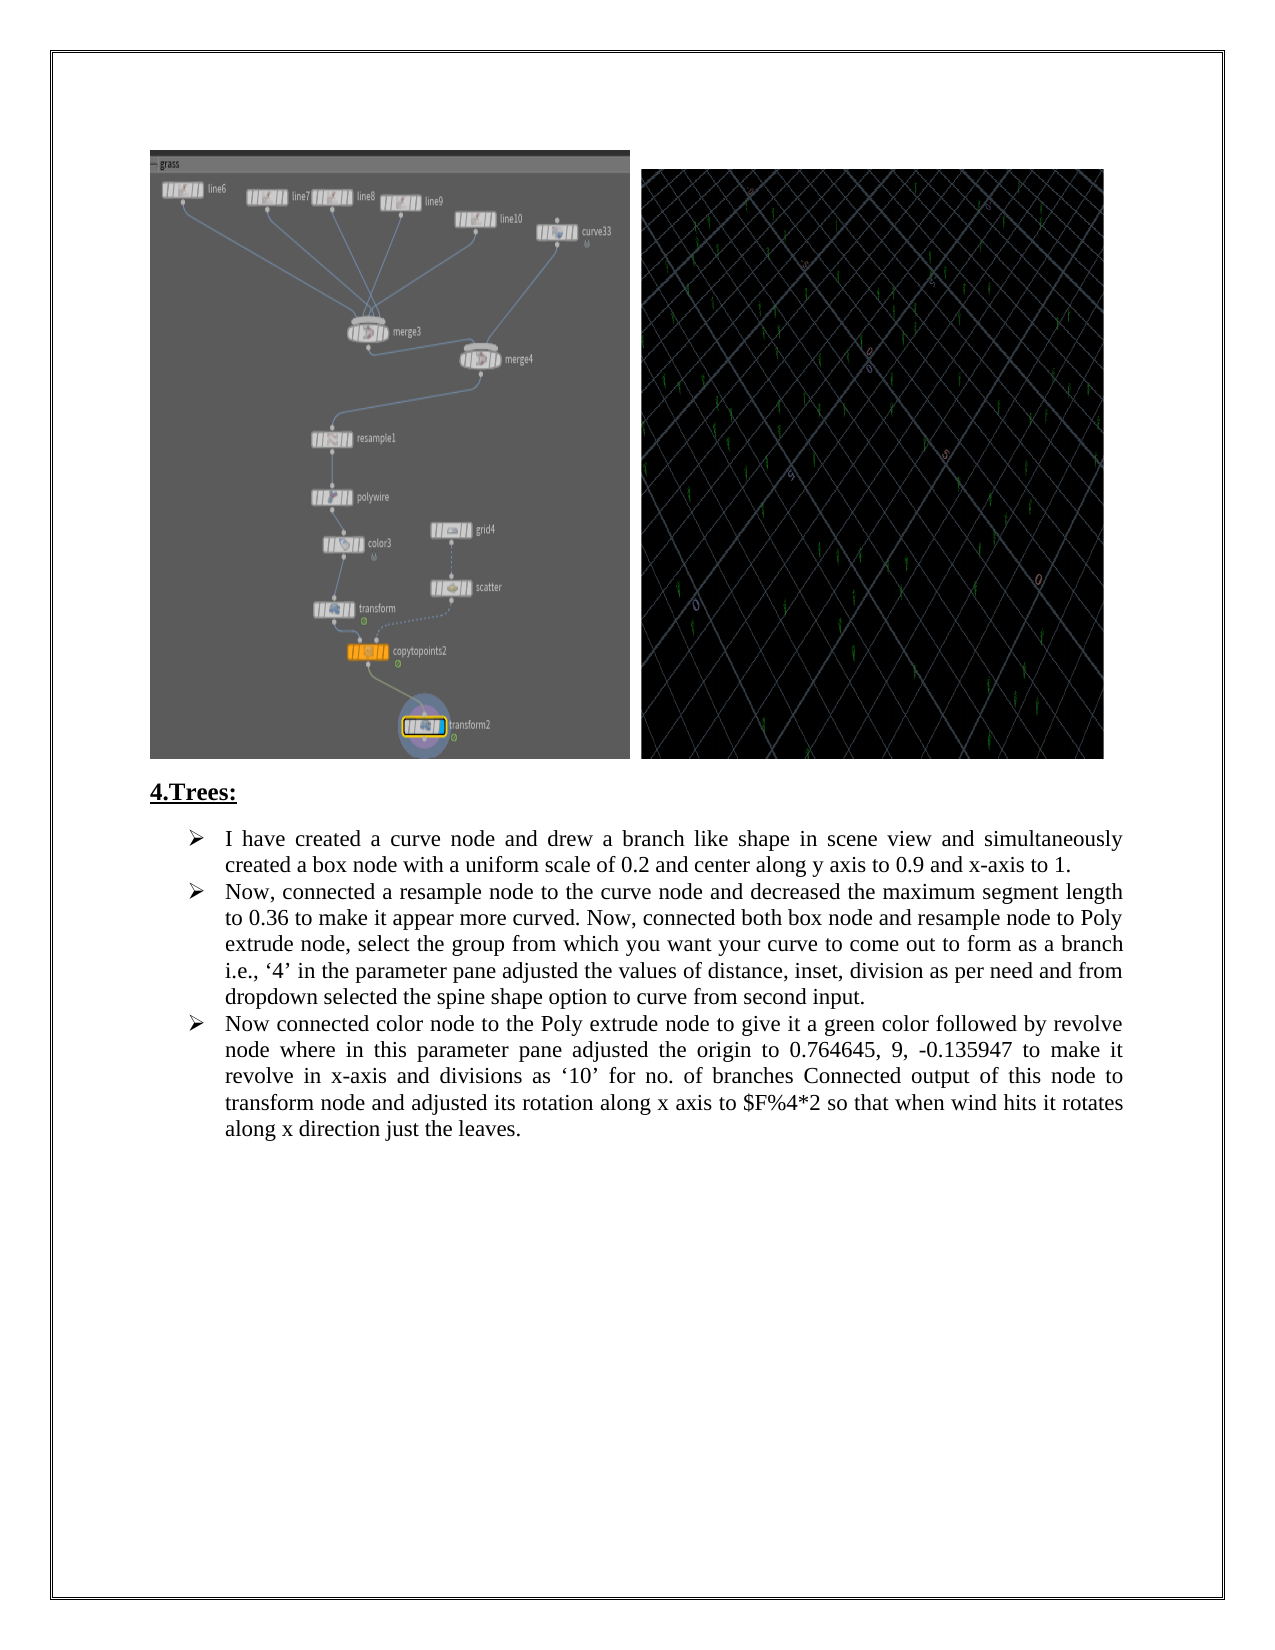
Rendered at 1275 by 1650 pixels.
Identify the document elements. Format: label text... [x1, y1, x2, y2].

text 4.Trees: [150, 777, 1125, 806]
picture [150, 150, 630, 759]
list Now connected color node to the Poly extrude node to give it a green color followed by revolve node where in this parameter pane adjusted the origin to 0.764645, 9, -0.135947 to make it revolve in x-axis and divisions as ‘10’ for no. of branches Connected output of this node to transform node and adjusted its rotation along x axis to $F%4*2 so that when wind hits it rotates along x direction just the leaves. [187, 1009, 1125, 1141]
picture [641, 169, 1104, 759]
list Now, connected a resample node to the curve node and decreased the maximum segment length to 0.36 to make it appear more curved. Now, connected both box node and resample node to Poly extrude node, select the group from which you want your curve to come out to form as a branch i.e., ‘4’ in the parameter pane adjusted the values of distance, inset, division as per need and from dropdown selected the spine shape option to curve from second input. [187, 878, 1125, 1009]
list I have created a curve node and drew a branch like shape in scene view and simultaneously created a box node with a uniform scale of 0.2 and center along y axis to 0.9 and x-axis to 1. [187, 825, 1125, 878]
